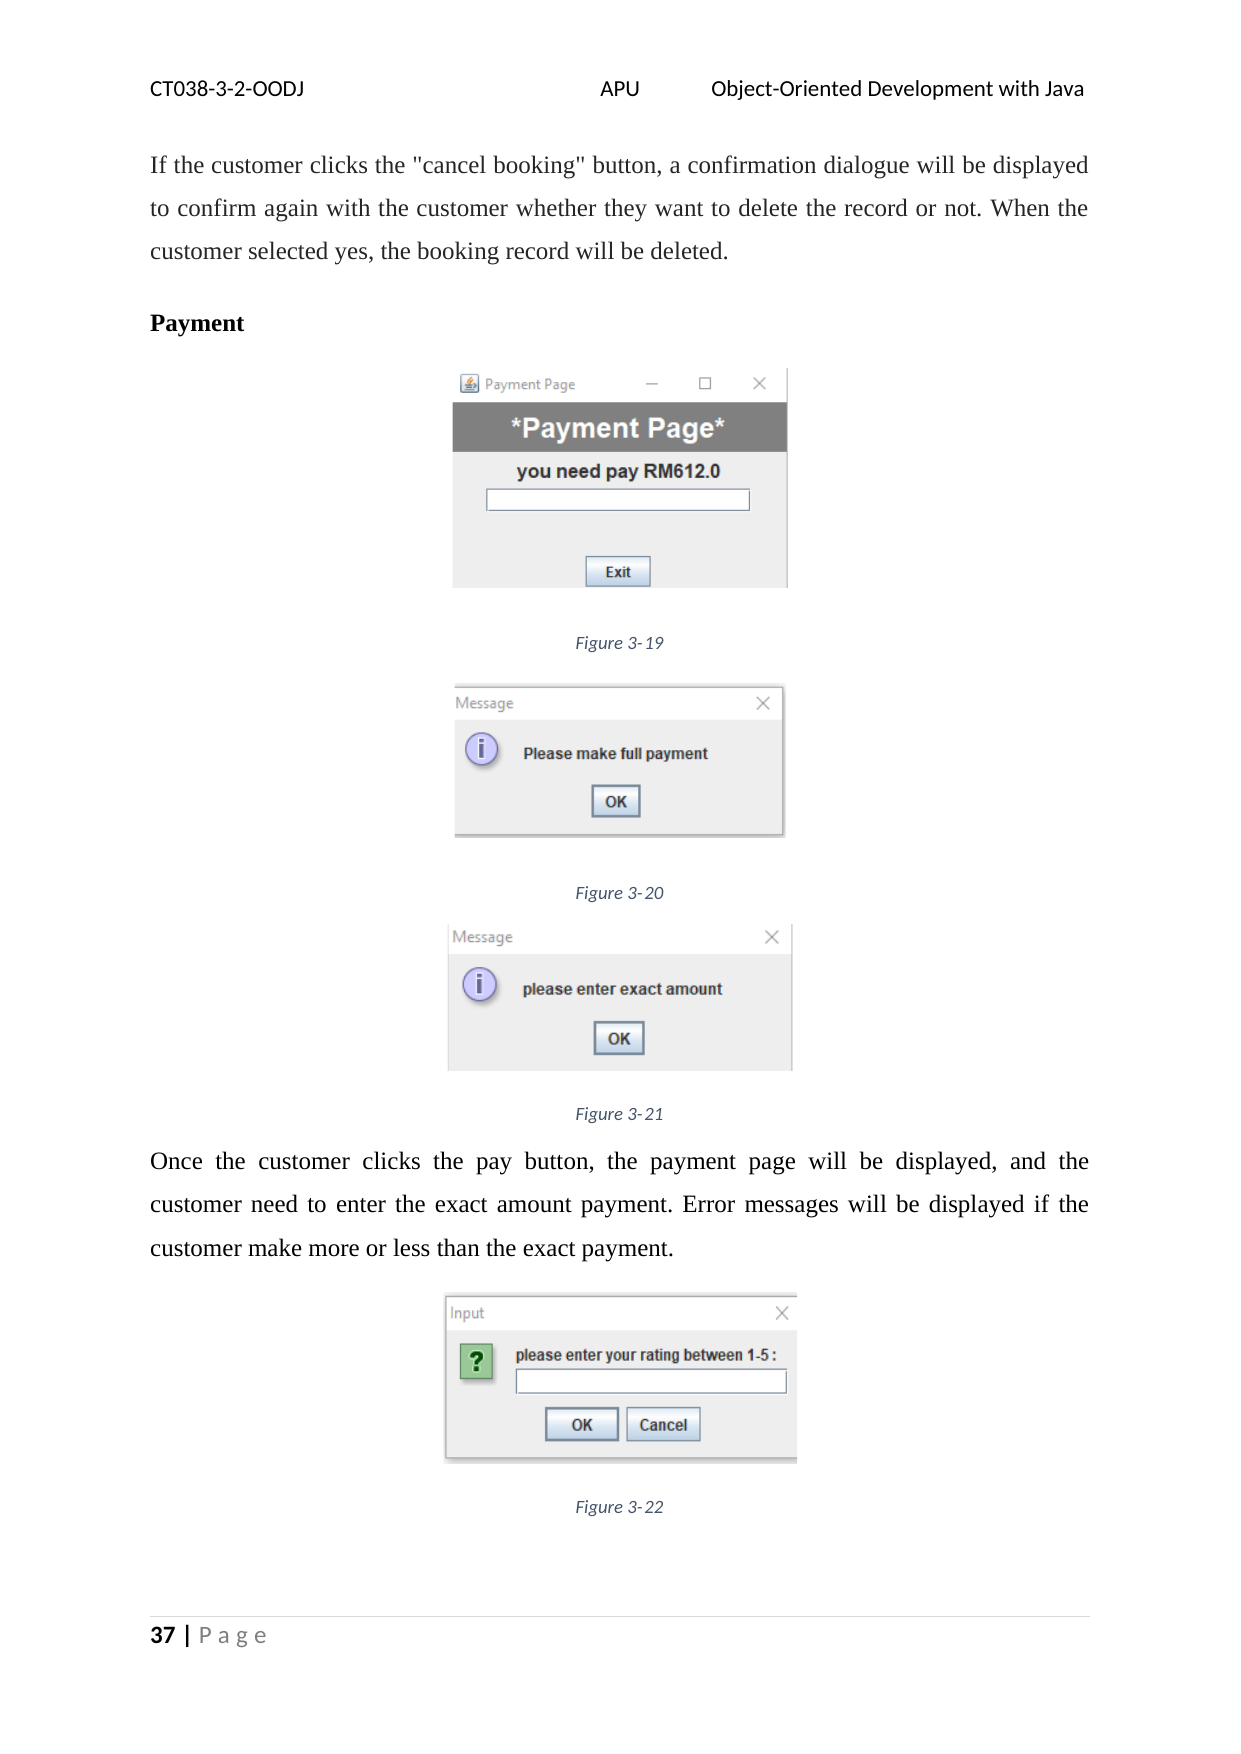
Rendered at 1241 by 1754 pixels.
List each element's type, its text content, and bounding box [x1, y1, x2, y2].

picture [443, 1292, 798, 1464]
picture [452, 368, 788, 588]
subtitle Payment [150, 308, 1090, 337]
text Once the customer clicks the pay button, the payment page will be displayed, and the customer need to enter the exact amount payment. Error messages will be displayed if the customer make more or less than the exact payment. [150, 1146, 1090, 1261]
text If the customer clicks the "cancel booking" button, a confirmation dialogue will be displayed to confirm again with the customer whether they want to delete the record or not. When the customer selected yes, the booking record will be deleted. [150, 150, 1090, 265]
picture [447, 924, 793, 1071]
picture [454, 683, 786, 838]
